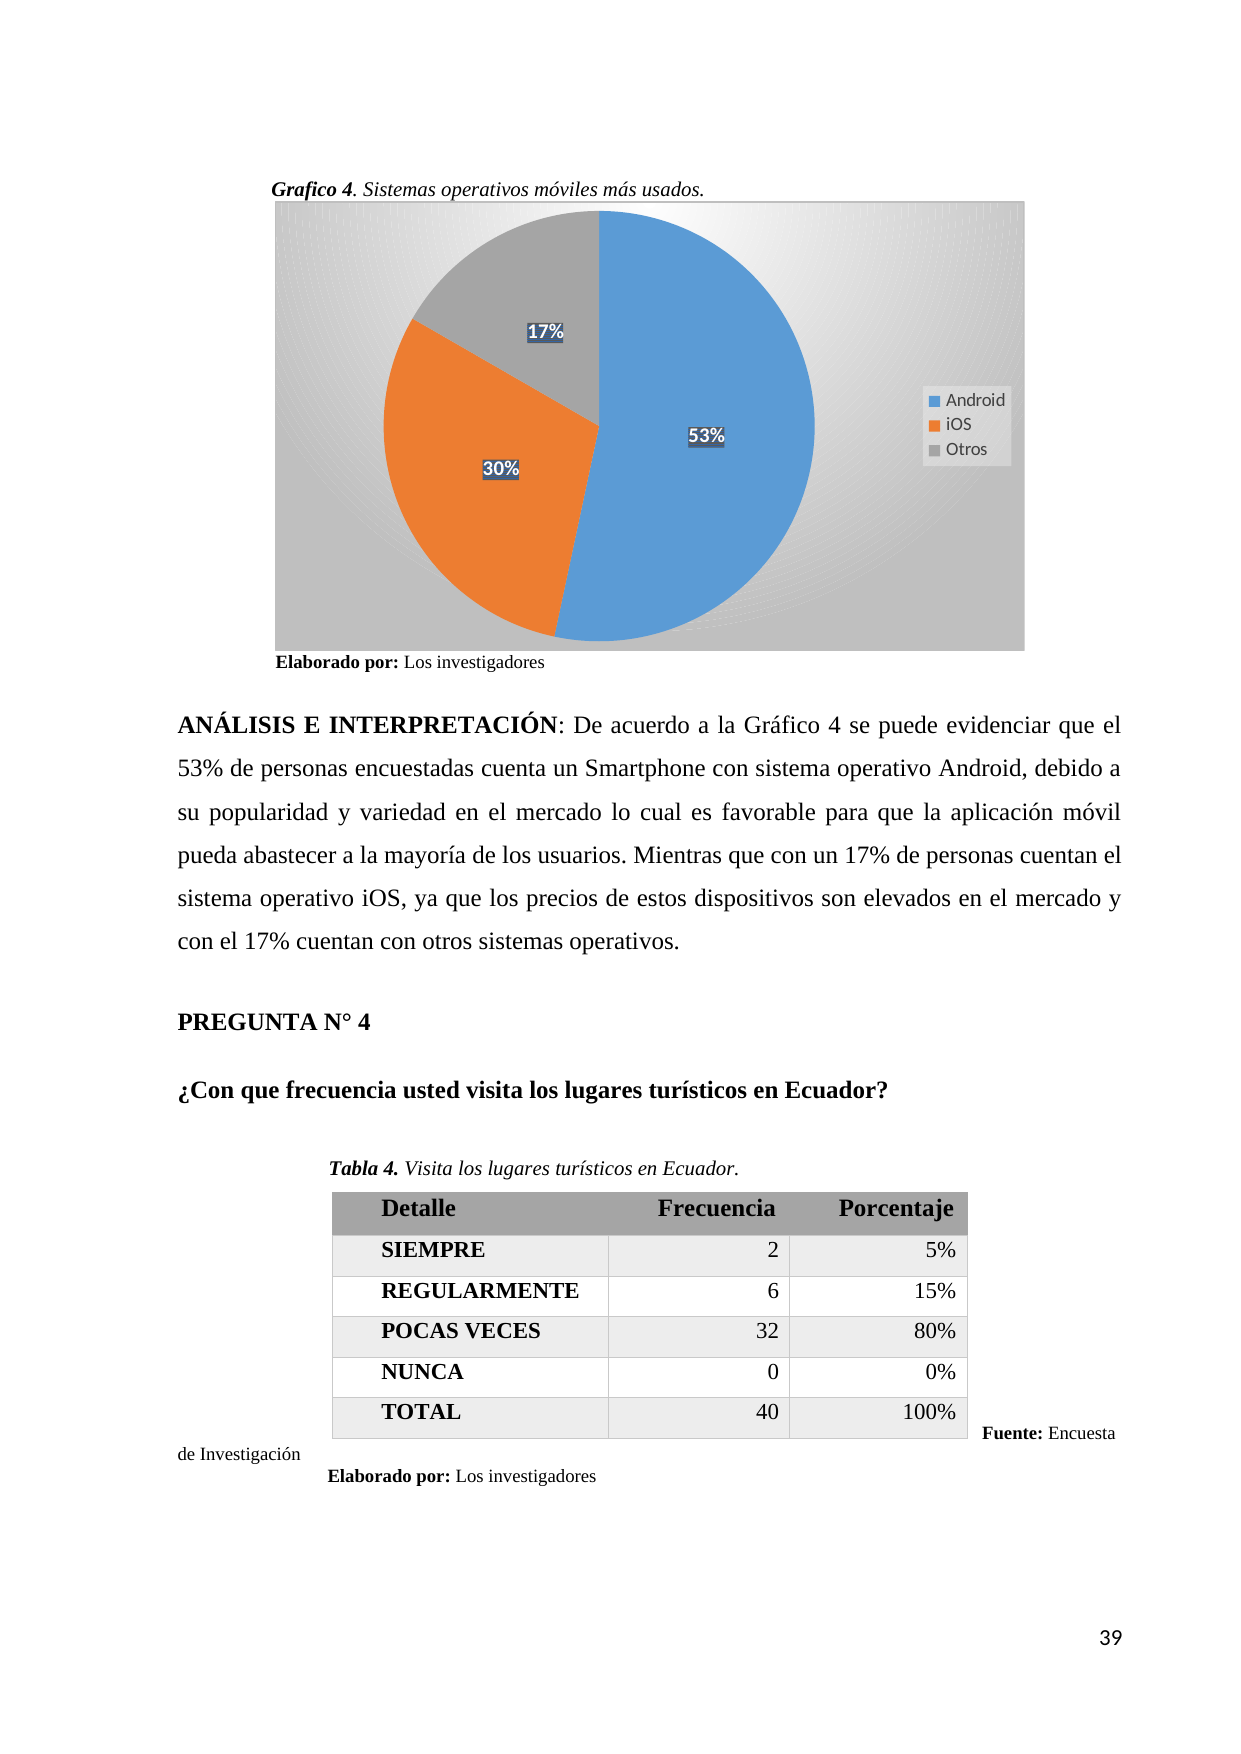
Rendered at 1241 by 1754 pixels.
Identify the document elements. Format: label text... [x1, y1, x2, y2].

table_cell POCAS VECES [333, 1317, 608, 1357]
table_cell 15% [790, 1277, 967, 1316]
text Fuente: Encuesta de Investigación [177, 1422, 1122, 1465]
table_cell 6 [609, 1277, 789, 1316]
table_cell TOTAL [333, 1398, 608, 1438]
table_cell 80% [790, 1317, 967, 1357]
text Grafico 4. Sistemas operativos móviles más usados. [177, 177, 1122, 201]
table_cell 100% [790, 1398, 967, 1438]
table_cell 32 [609, 1317, 789, 1357]
table_cell 2 [609, 1236, 789, 1276]
text Tabla 4. Visita los lugares turísticos en Ecuador. [177, 1156, 1122, 1180]
text ¿Con que frecuencia usted visita los lugares turísticos en Ecuador? [177, 1075, 1122, 1104]
table_header Detalle [333, 1193, 608, 1235]
table_cell 5% [790, 1236, 967, 1276]
text ANÁLISIS E INTERPRETACIÓN: De acuerdo a la Gráfico 4 se puede evidenciar que el 53% de personas encuestadas cuenta un Smartphone con sistema operativo Android, debido a su popularidad y variedad en el mercado lo cual es favorable para que la aplicación móvil pueda abastecer a la mayoría de los usuarios. Mientras que con un 17% de personas cuentan el sistema operativo iOS, ya que los precios de estos dispositivos son elevados en el mercado y con el 17% cuentan con otros sistemas operativos. [177, 710, 1122, 955]
subtitle PREGUNTA N° 4 [177, 1007, 1122, 1035]
table_header Frecuencia [609, 1193, 789, 1235]
table_cell SIEMPRE [333, 1236, 608, 1276]
table_cell 0 [609, 1358, 789, 1397]
table_cell 0% [790, 1358, 967, 1397]
text Elaborado por: Los investigadores [177, 1465, 1122, 1486]
table_header Porcentaje [790, 1193, 967, 1235]
table_cell REGULARMENTE [333, 1277, 608, 1316]
table_cell 40 [609, 1398, 789, 1438]
table_cell NUNCA [333, 1358, 608, 1397]
text Elaborado por: Los investigadores [177, 651, 1122, 673]
